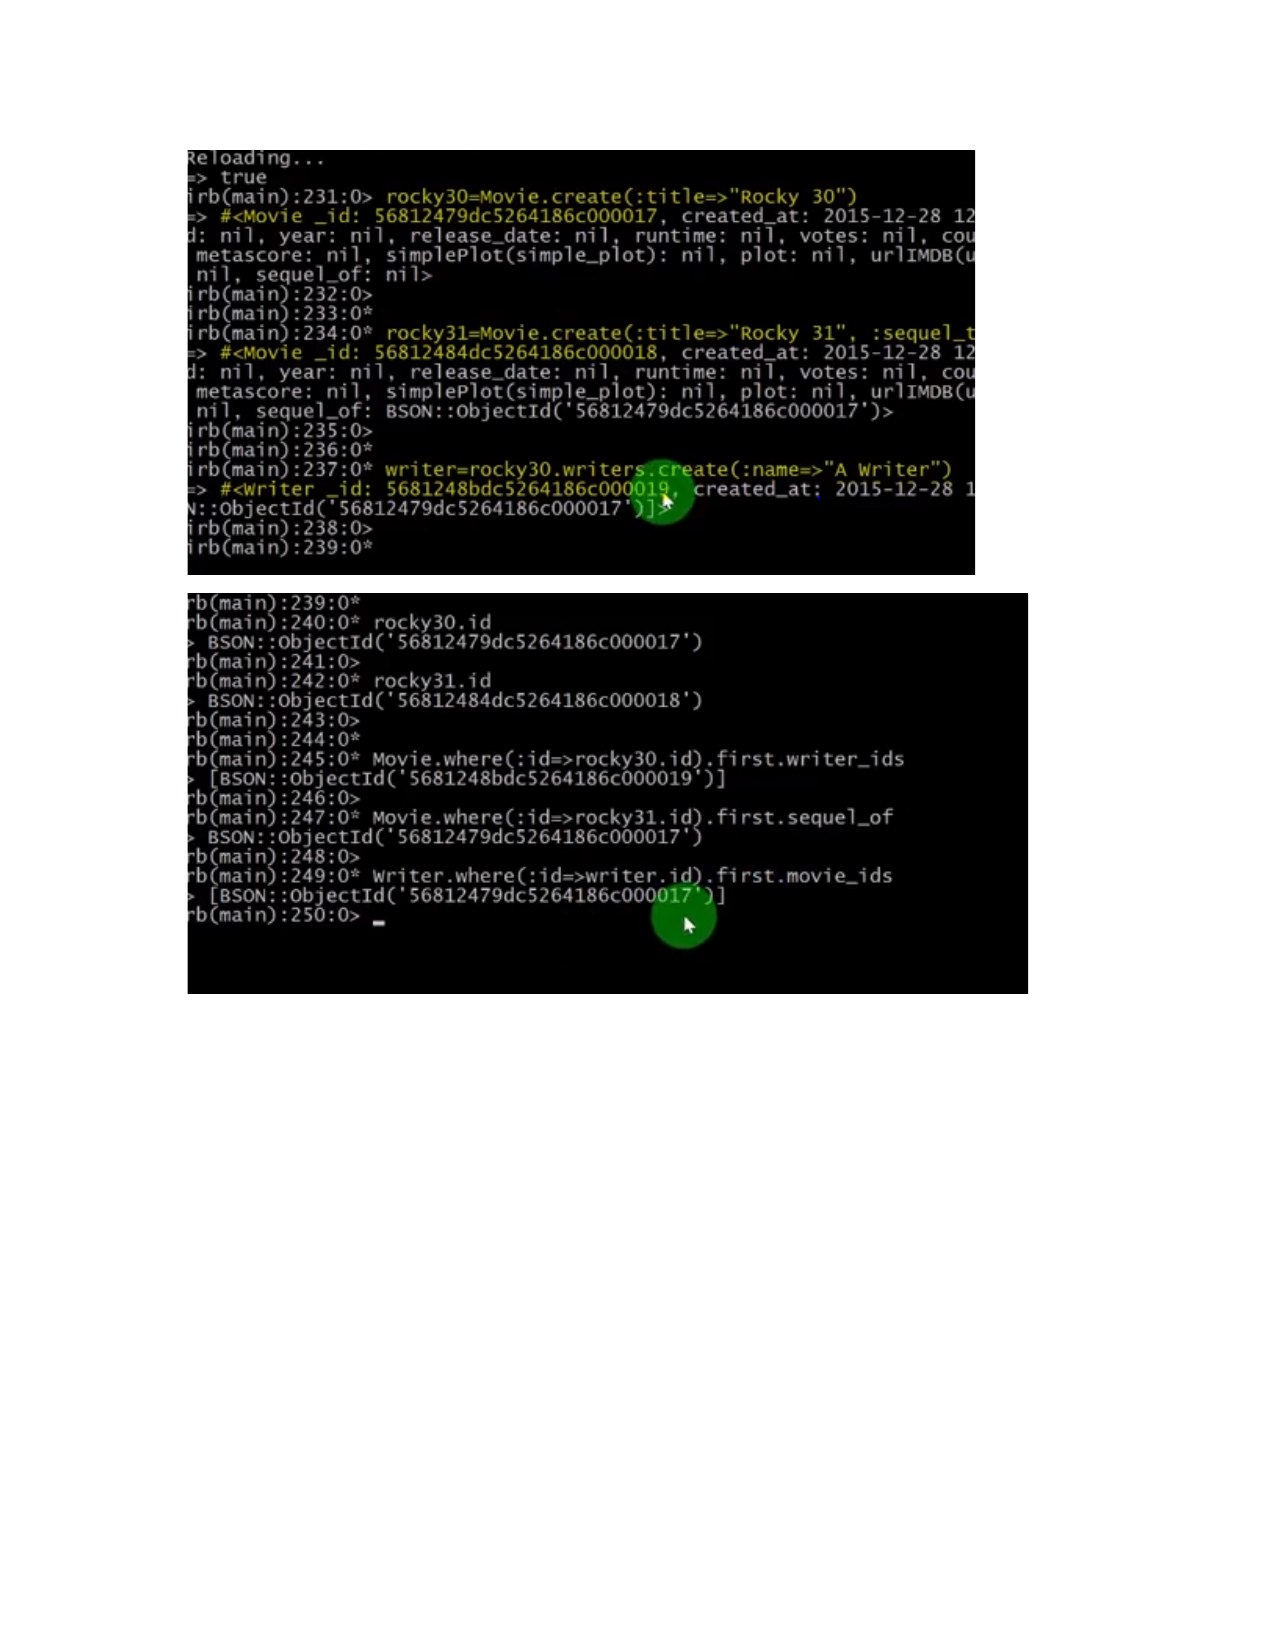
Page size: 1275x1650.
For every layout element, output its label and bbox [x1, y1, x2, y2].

picture [187, 150, 976, 575]
picture [187, 593, 1029, 994]
